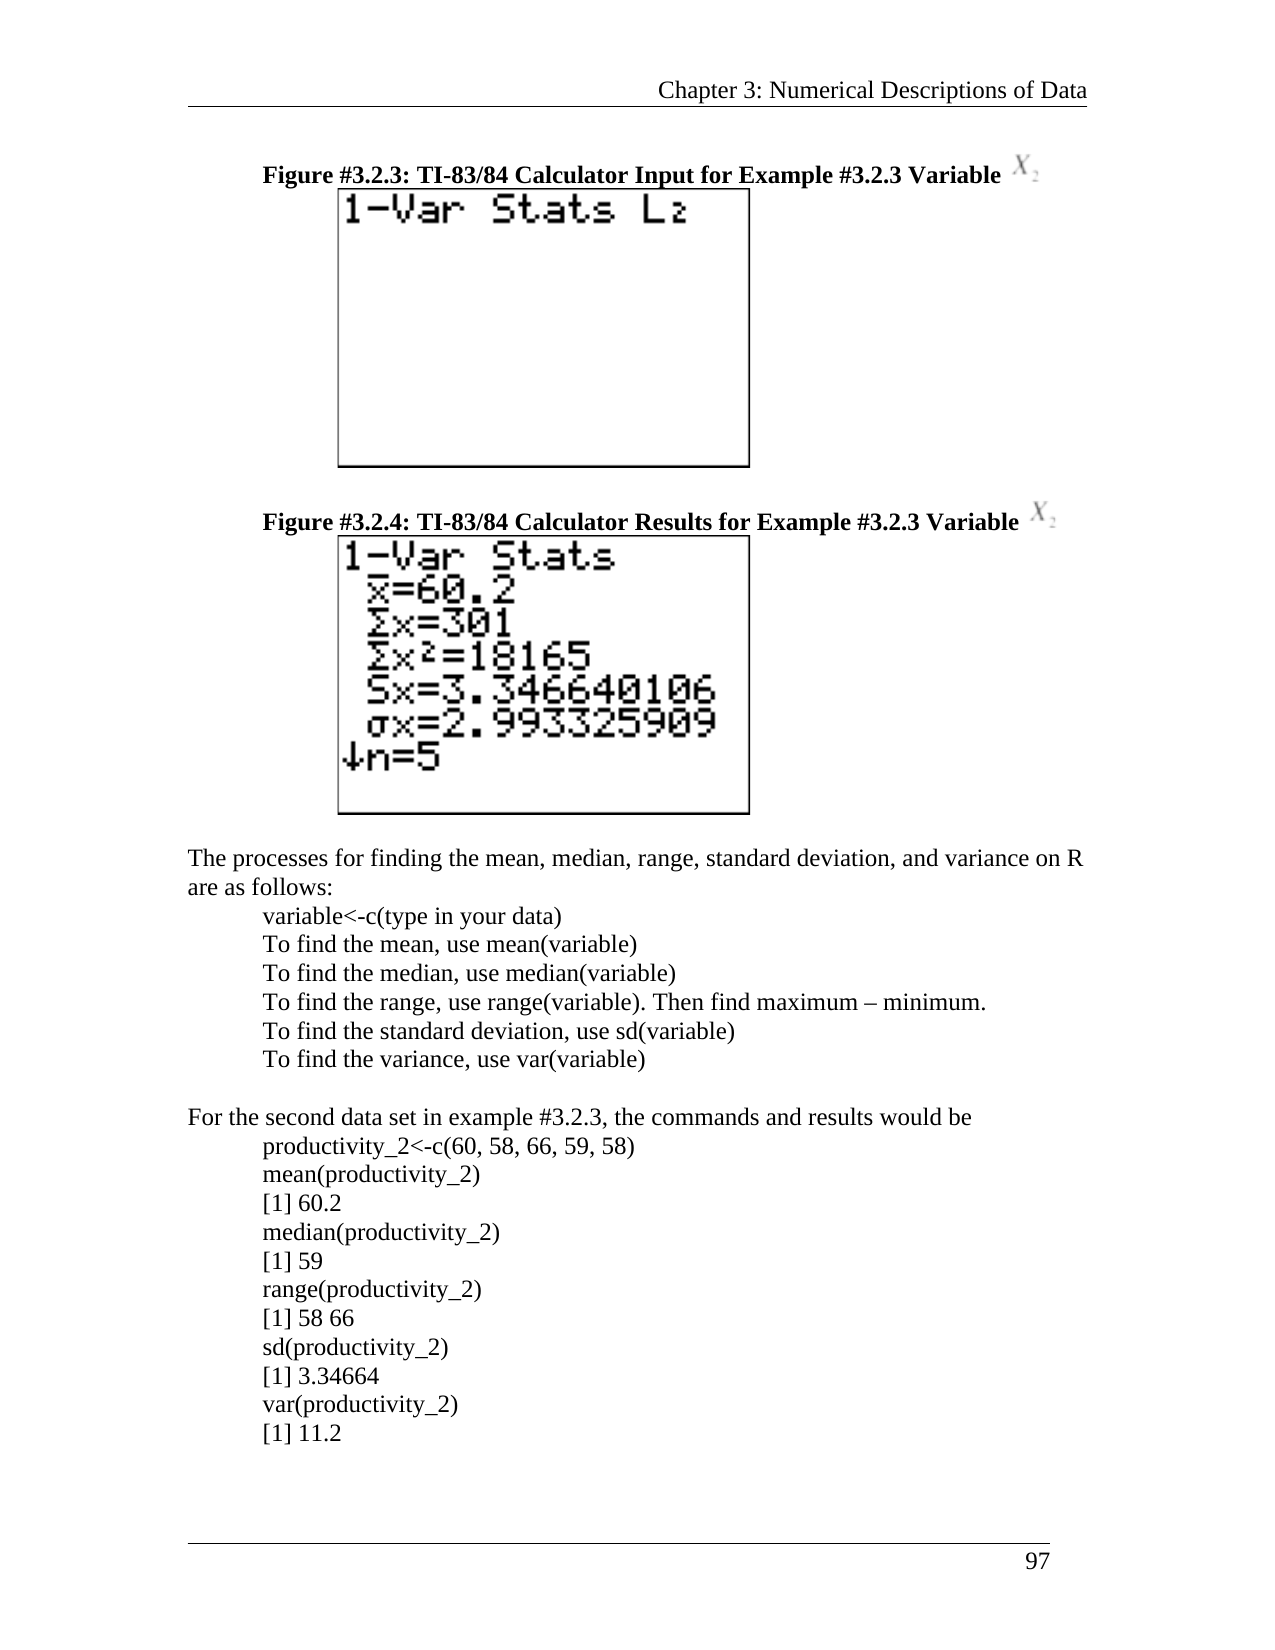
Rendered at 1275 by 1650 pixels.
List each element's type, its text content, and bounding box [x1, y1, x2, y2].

text mean(productivity_2) [262, 1159, 1087, 1188]
text To find the median, use median(variable) [262, 958, 1087, 987]
text To find the mean, use mean(variable) [262, 929, 1087, 958]
text [1] 58 66 [262, 1303, 1087, 1332]
text To find the standard deviation, use sd(variable) [262, 1016, 1087, 1044]
text To find the variance, use var(variable) [262, 1044, 1087, 1073]
text The processes for finding the mean, median, range, standard deviation, and variance on R are as follows: [187, 843, 1087, 901]
text median(productivity_2) [262, 1217, 1087, 1246]
picture [337, 188, 750, 468]
text [1] 59 [262, 1246, 1087, 1274]
text [1] 11.2 [262, 1418, 1087, 1447]
text range(productivity_2) [262, 1274, 1087, 1303]
text sd(productivity_2) [262, 1332, 1087, 1361]
text Figure #3.2.4: TI-83/84 Calculator Results for Example #3.2.3 Variable [262, 497, 1087, 535]
text productivity_2<-c(60, 58, 66, 59, 58) [262, 1131, 1087, 1159]
text variable<-c(type in your data) [262, 901, 1087, 929]
text var(productivity_2) [262, 1389, 1087, 1418]
text Figure #3.2.3: TI-83/84 Calculator Input for Example #3.2.3 Variable [262, 150, 1087, 189]
picture [337, 535, 750, 815]
text For the second data set in example #3.2.3, the commands and results would be [187, 1102, 1087, 1131]
text To find the range, use range(variable). Then find maximum – minimum. [262, 987, 1087, 1016]
text [1] 60.2 [262, 1188, 1087, 1217]
text [1] 3.34664 [262, 1361, 1087, 1389]
